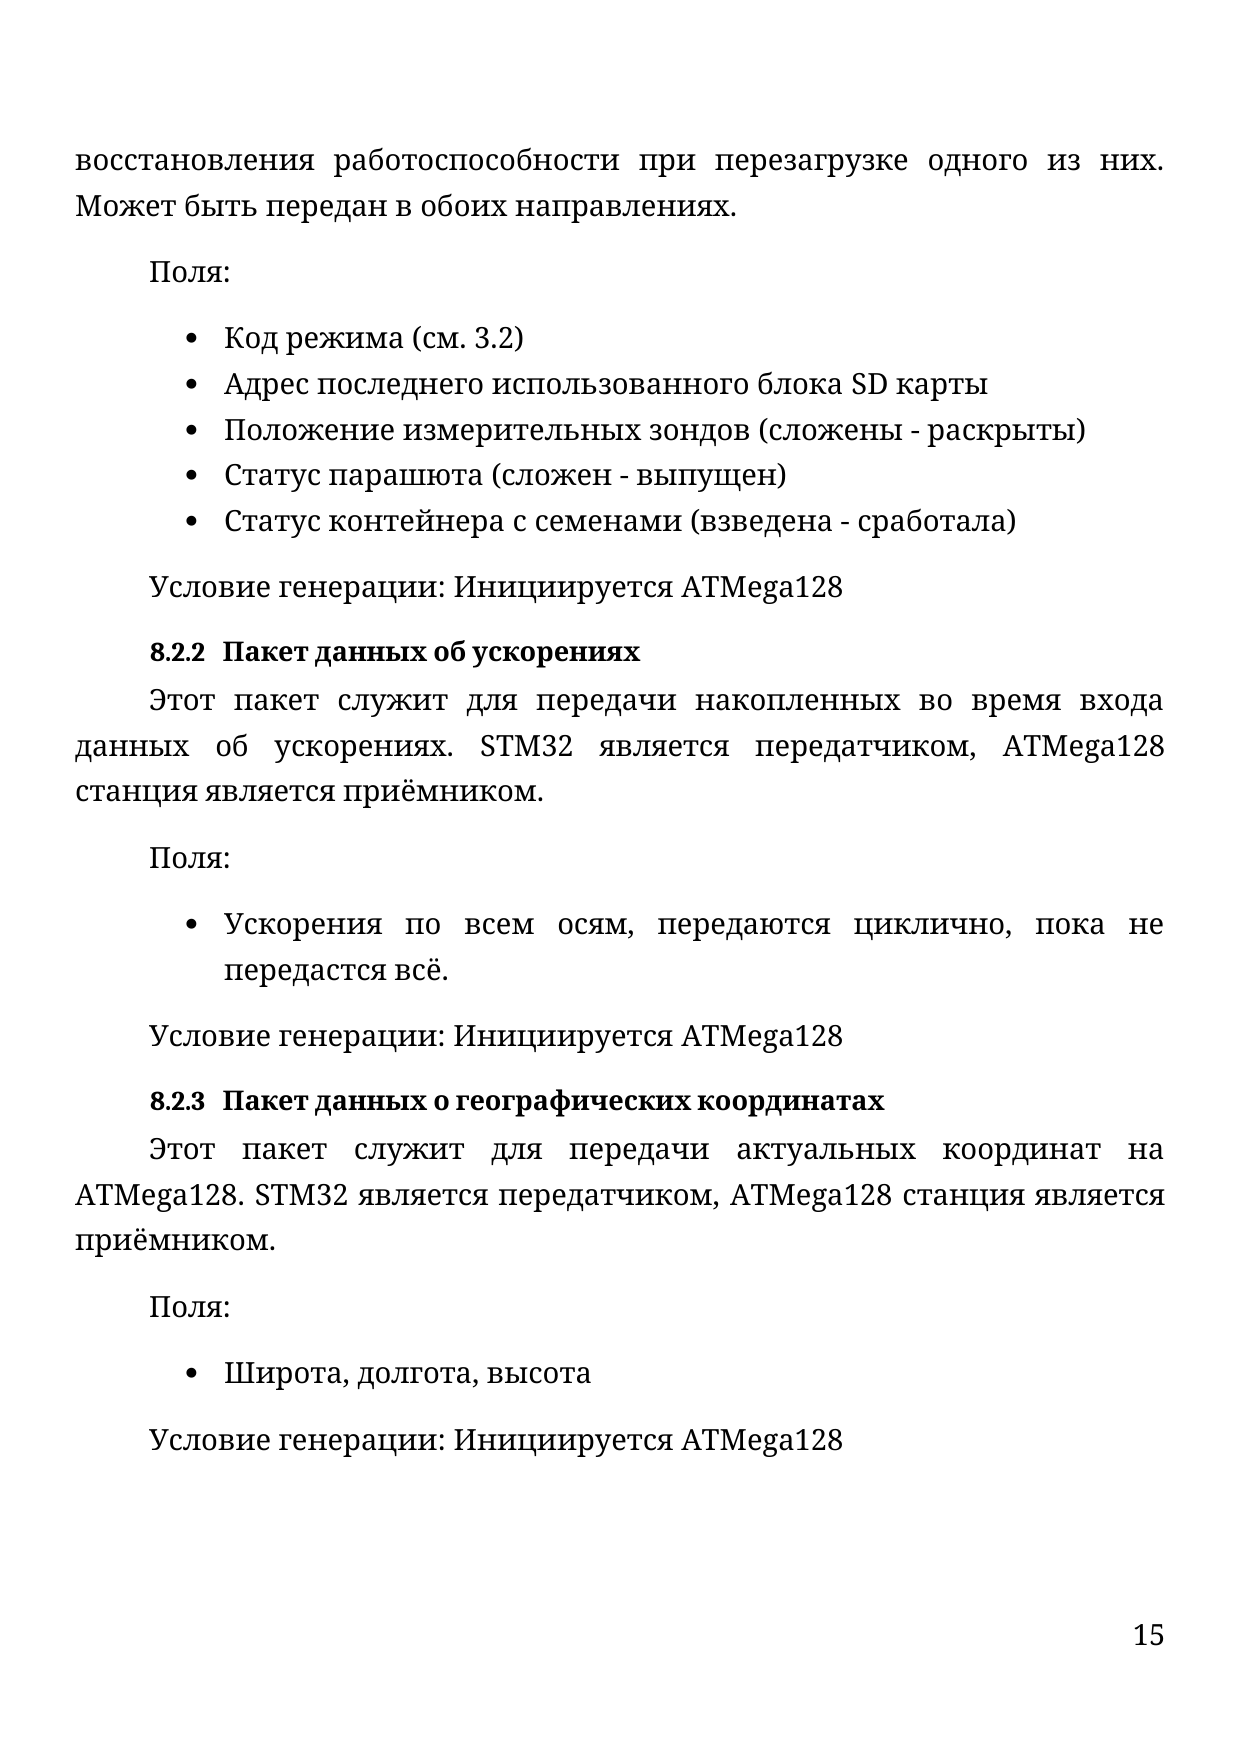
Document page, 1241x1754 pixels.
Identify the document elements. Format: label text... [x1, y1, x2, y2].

text Этот пакет служит для передачи актуальных координат на ATMega128. STM32 является передатчиком, ATMega128 станция является приёмником. [75, 1128, 1165, 1259]
text Условие генерации: Инициируется ATMega128 [75, 1016, 1165, 1055]
text Этот пакет служит для передачи накопленных во время входа данных об ускорениях. STM32 является передатчиком, ATMega128 станция является приёмником. [75, 679, 1165, 810]
text Поля: [75, 251, 1165, 291]
list Адрес последнего использованного блока SD карты [186, 363, 1165, 403]
list Статус контейнера с семенами (взведена - сработала) [186, 500, 1165, 540]
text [75, 139, 1165, 224]
list Широта, долгота, высота [186, 1352, 1165, 1392]
text Поля: [75, 1286, 1165, 1326]
text Условие генерации: Инициируется ATMega128 [149, 567, 1165, 606]
subtitle Пакет данных об ускорениях [150, 637, 1165, 668]
list Статус парашюта (сложен - выпущен) [186, 455, 1165, 494]
text Поля: [75, 837, 1165, 877]
list Код режима (см. 3.2) [186, 318, 1165, 357]
text Условие генерации: Инициируется ATMega128 [75, 1419, 1165, 1458]
list Ускорения по всем осям, передаются циклично, пока не передастся всё. [186, 903, 1165, 989]
list Положение измерительных зондов (сложены - раскрыты) [186, 409, 1165, 449]
subtitle Пакет данных о географических координатах [150, 1086, 1165, 1117]
